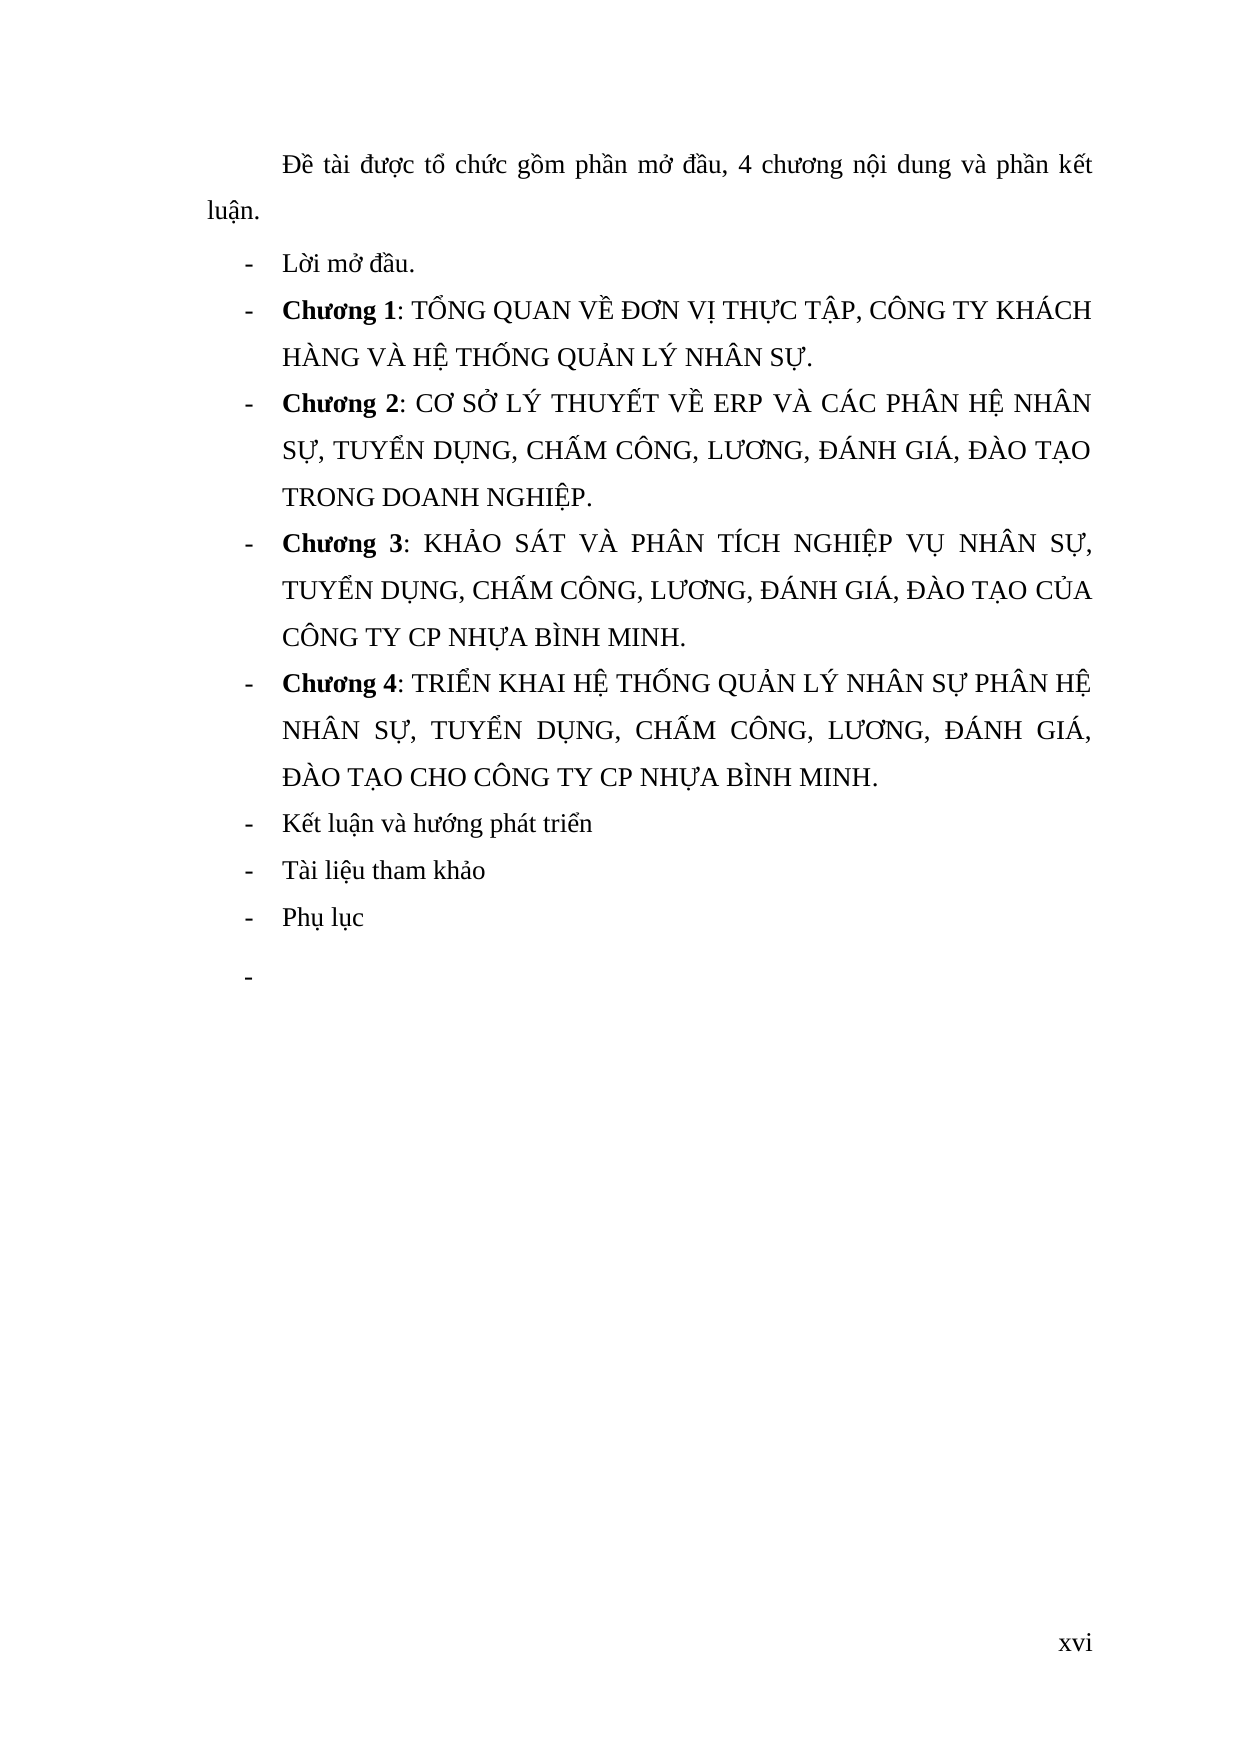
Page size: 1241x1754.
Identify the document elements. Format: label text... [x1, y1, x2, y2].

list Lời mở đầu. [244, 247, 1092, 278]
list Chương 1: TỔNG QUAN VỀ ĐƠN VỊ THỰC TẬP, CÔNG TY KHÁCH HÀNG VÀ HỆ THỐNG QUẢN LÝ NHÂN SỰ. [244, 294, 1092, 372]
text Đề tài được tổ chức gồm phần mở đầu, 4 chương nội dung và phần kết luận. [207, 148, 1092, 226]
list Chương 3: KHẢO SÁT VÀ PHÂN TÍCH NGHIỆP VỤ NHÂN SỰ, TUYỂN DỤNG, CHẤM CÔNG, LƯƠNG, ĐÁNH GIÁ, ĐÀO TẠO CỦA CÔNG TY CP NHỰA BÌNH MINH. [244, 527, 1092, 652]
list Phụ lục [244, 901, 1092, 932]
list Chương 2: CƠ SỞ LÝ THUYẾT VỀ ERP VÀ CÁC PHÂN HỆ NHÂN SỰ, TUYỂN DỤNG, CHẤM CÔNG, LƯƠNG, ĐÁNH GIÁ, ĐÀO TẠO TRONG DOANH NGHIỆP. [244, 387, 1092, 512]
list Tài liệu tham khảo [244, 854, 1092, 885]
list Chương 4: TRIỂN KHAI HỆ THỐNG QUẢN LÝ NHÂN SỰ PHÂN HỆ NHÂN SỰ, TUYỂN DỤNG, CHẤM CÔNG, LƯƠNG, ĐÁNH GIÁ, ĐÀO TẠO CHO CÔNG TY CP NHỰA BÌNH MINH. [244, 667, 1092, 792]
list Kết luận và hướng phát triển [244, 807, 1092, 838]
